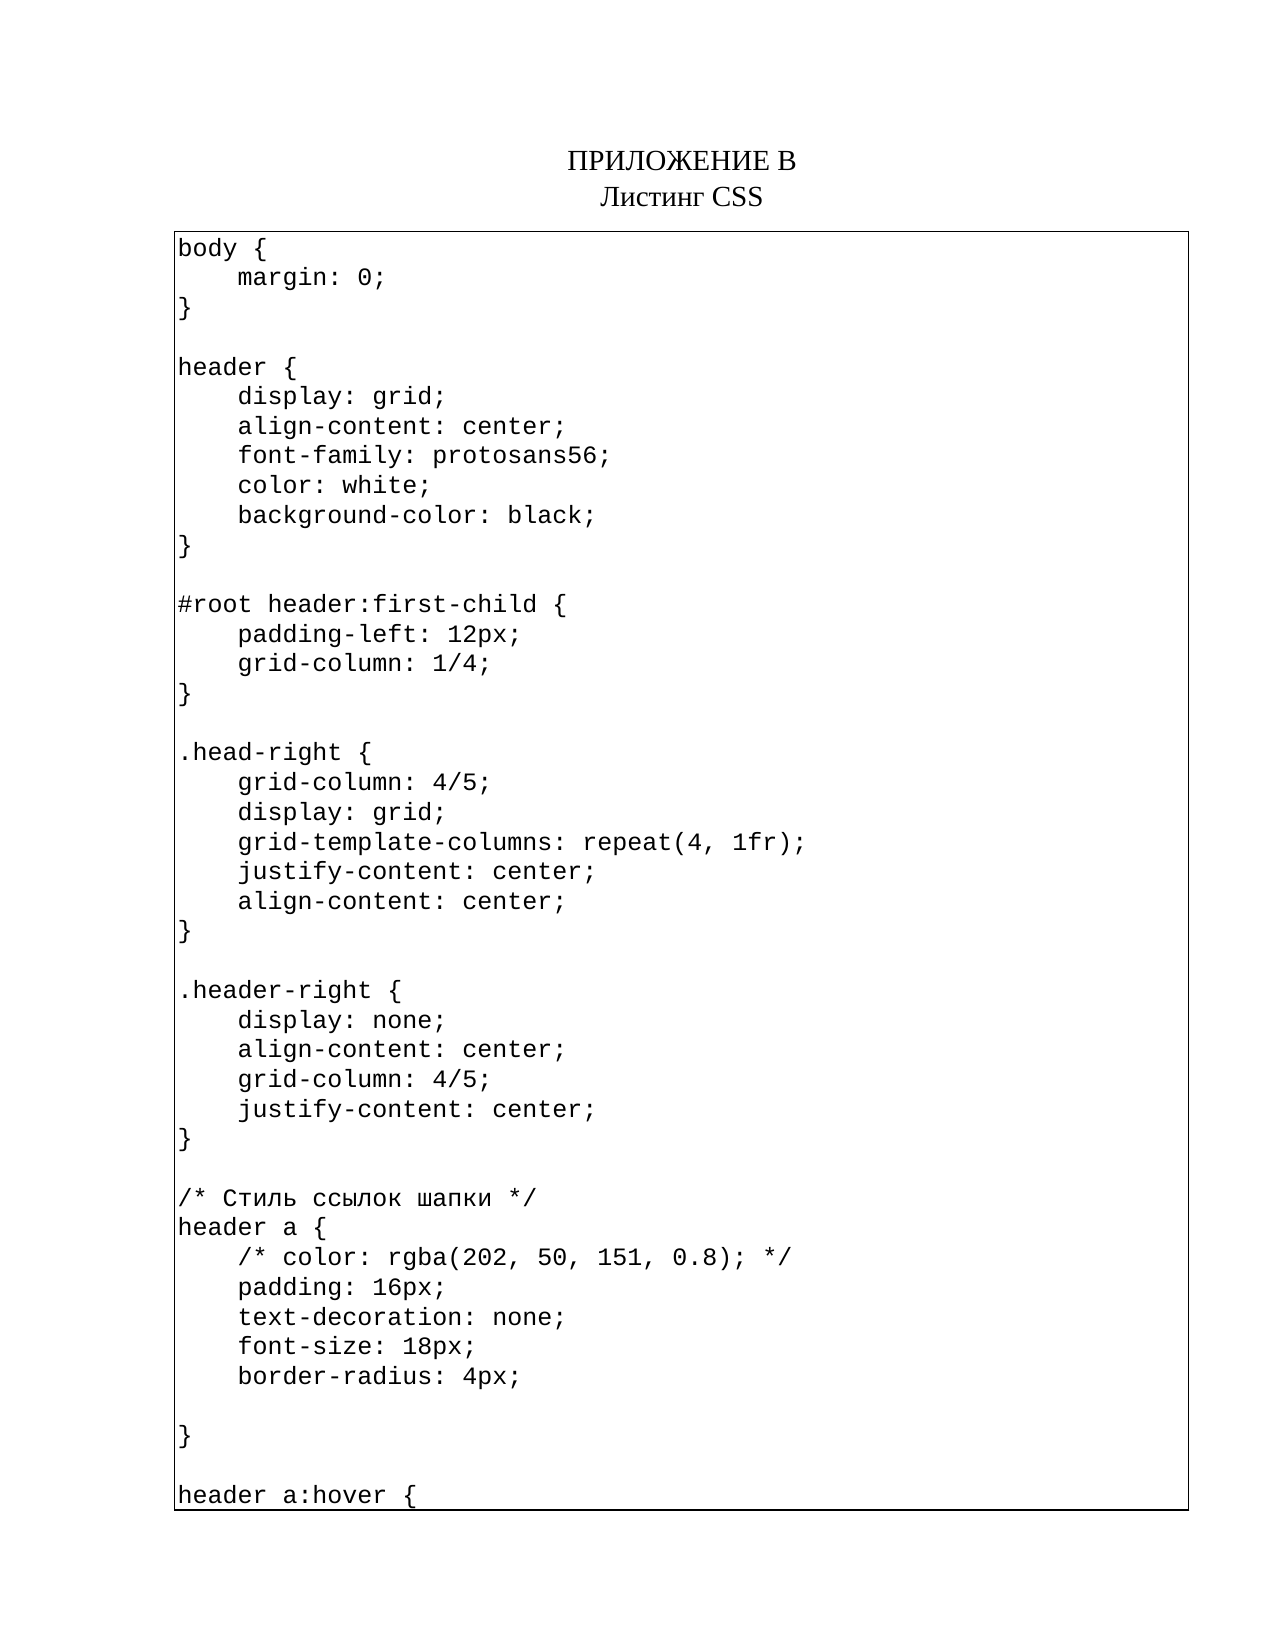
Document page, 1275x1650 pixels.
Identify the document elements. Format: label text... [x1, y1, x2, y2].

text } [177, 293, 1186, 323]
text #root header:first-child { [177, 590, 1186, 620]
text grid-column: 1/4; [177, 649, 1186, 679]
text } [177, 917, 1186, 946]
text align-content: center; [177, 1036, 1186, 1065]
text margin: 0; [177, 264, 1186, 293]
text .head-right { [177, 739, 1186, 768]
text header { [177, 353, 1186, 382]
text header a:hover { [177, 1481, 1186, 1509]
text align-content: center; [177, 412, 1186, 442]
text } [177, 1421, 1186, 1451]
text border-radius: 4px; [177, 1362, 1186, 1392]
text font-family: protosans56; [177, 442, 1186, 471]
text font-size: 18px; [177, 1332, 1186, 1362]
text /* Стиль ссылок шапки */ [177, 1184, 1186, 1214]
text padding-left: 12px; [177, 620, 1186, 649]
text } [177, 679, 1186, 709]
text } [177, 531, 1186, 561]
text Листинг CSS [177, 179, 1186, 212]
text color: white; [177, 471, 1186, 501]
text background-color: black; [177, 501, 1186, 531]
text justify-content: center; [177, 857, 1186, 887]
text display: none; [177, 1006, 1186, 1036]
text align-content: center; [177, 887, 1186, 917]
text /* color: rgba(202, 50, 151, 0.8); */ [177, 1243, 1186, 1273]
text grid-column: 4/5; [177, 768, 1186, 798]
text grid-template-columns: repeat(4, 1fr); [177, 828, 1186, 857]
text body { [175, 232, 1188, 264]
text padding: 16px; [177, 1273, 1186, 1303]
text grid-column: 4/5; [177, 1065, 1186, 1095]
text .header-right { [177, 976, 1186, 1006]
text display: grid; [177, 798, 1186, 828]
text } [177, 1124, 1186, 1154]
text justify-content: center; [177, 1095, 1186, 1124]
text display: grid; [177, 382, 1186, 412]
text text-decoration: none; [177, 1303, 1186, 1332]
text header a { [177, 1214, 1186, 1243]
subtitle ПРИЛОЖЕНИЕ В [177, 143, 1186, 177]
